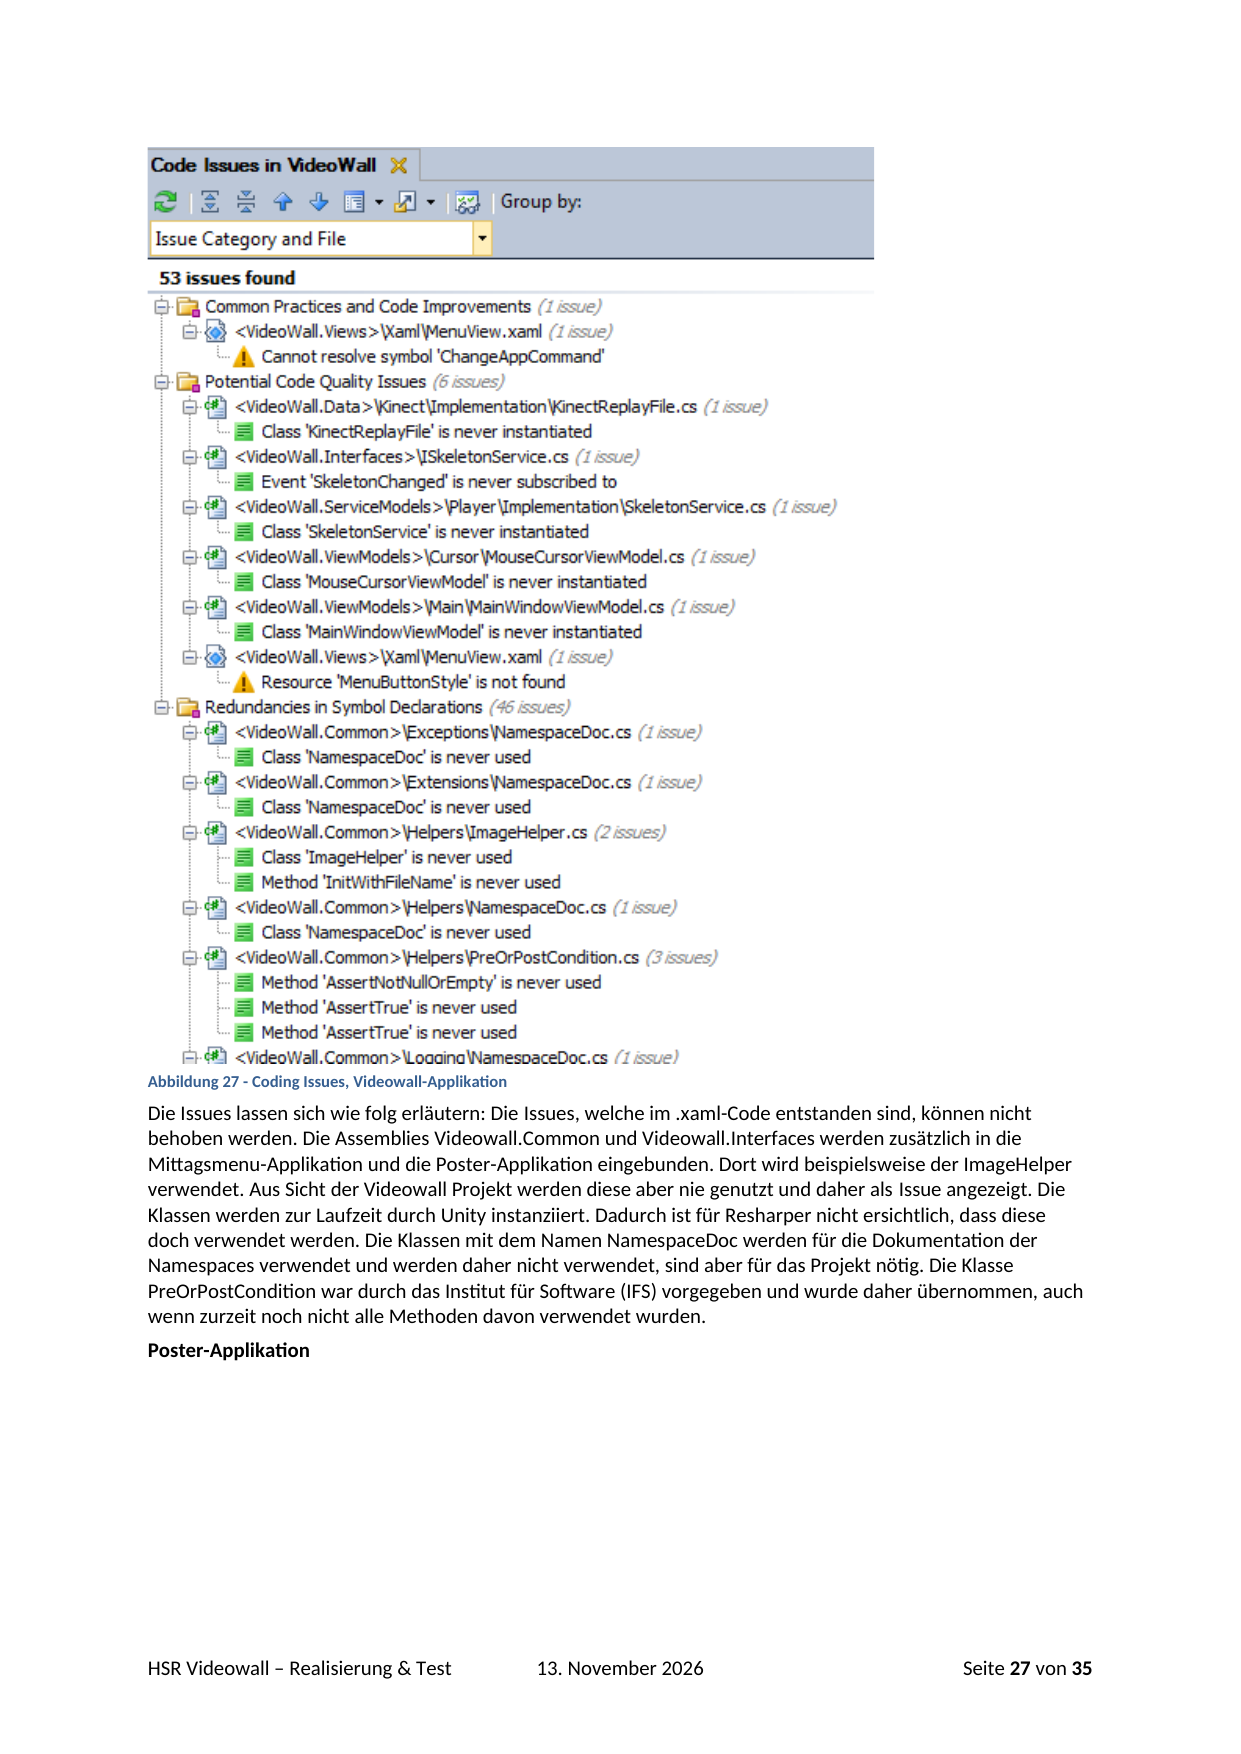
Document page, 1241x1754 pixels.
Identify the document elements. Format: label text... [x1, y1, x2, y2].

picture [147, 147, 875, 1064]
text Die Issues lassen sich wie folg erläutern: Die Issues, welche im .xaml-Code entstanden sind, können nicht behoben werden. Die Assemblies Videowall.Common und Videowall.Interfaces werden zusätzlich in die Mittagsmenu-Applikation und die Poster-Applikation eingebunden. Dort wird beispielsweise der ImageHelper verwendet. Aus Sicht der Videowall Projekt werden diese aber nie genutzt und daher als Issue angezeigt. Die Klassen werden zur Laufzeit durch Unity instanziiert. Dadurch ist für Resharper nicht ersichtlich, dass diese doch verwendet werden. Die Klassen mit dem Namen NamespaceDoc werden für die Dokumentation der Namespaces verwendet und werden daher nicht verwendet, sind aber für das Projekt nötig. Die Klasse PreOrPostCondition war durch das Institut für Software (IFS) vorgegeben und wurde daher übernommen, auch wenn zurzeit noch nicht alle Methoden davon verwendet wurden. [148, 1100, 1093, 1329]
text Poster-Applikation [148, 1337, 1093, 1363]
